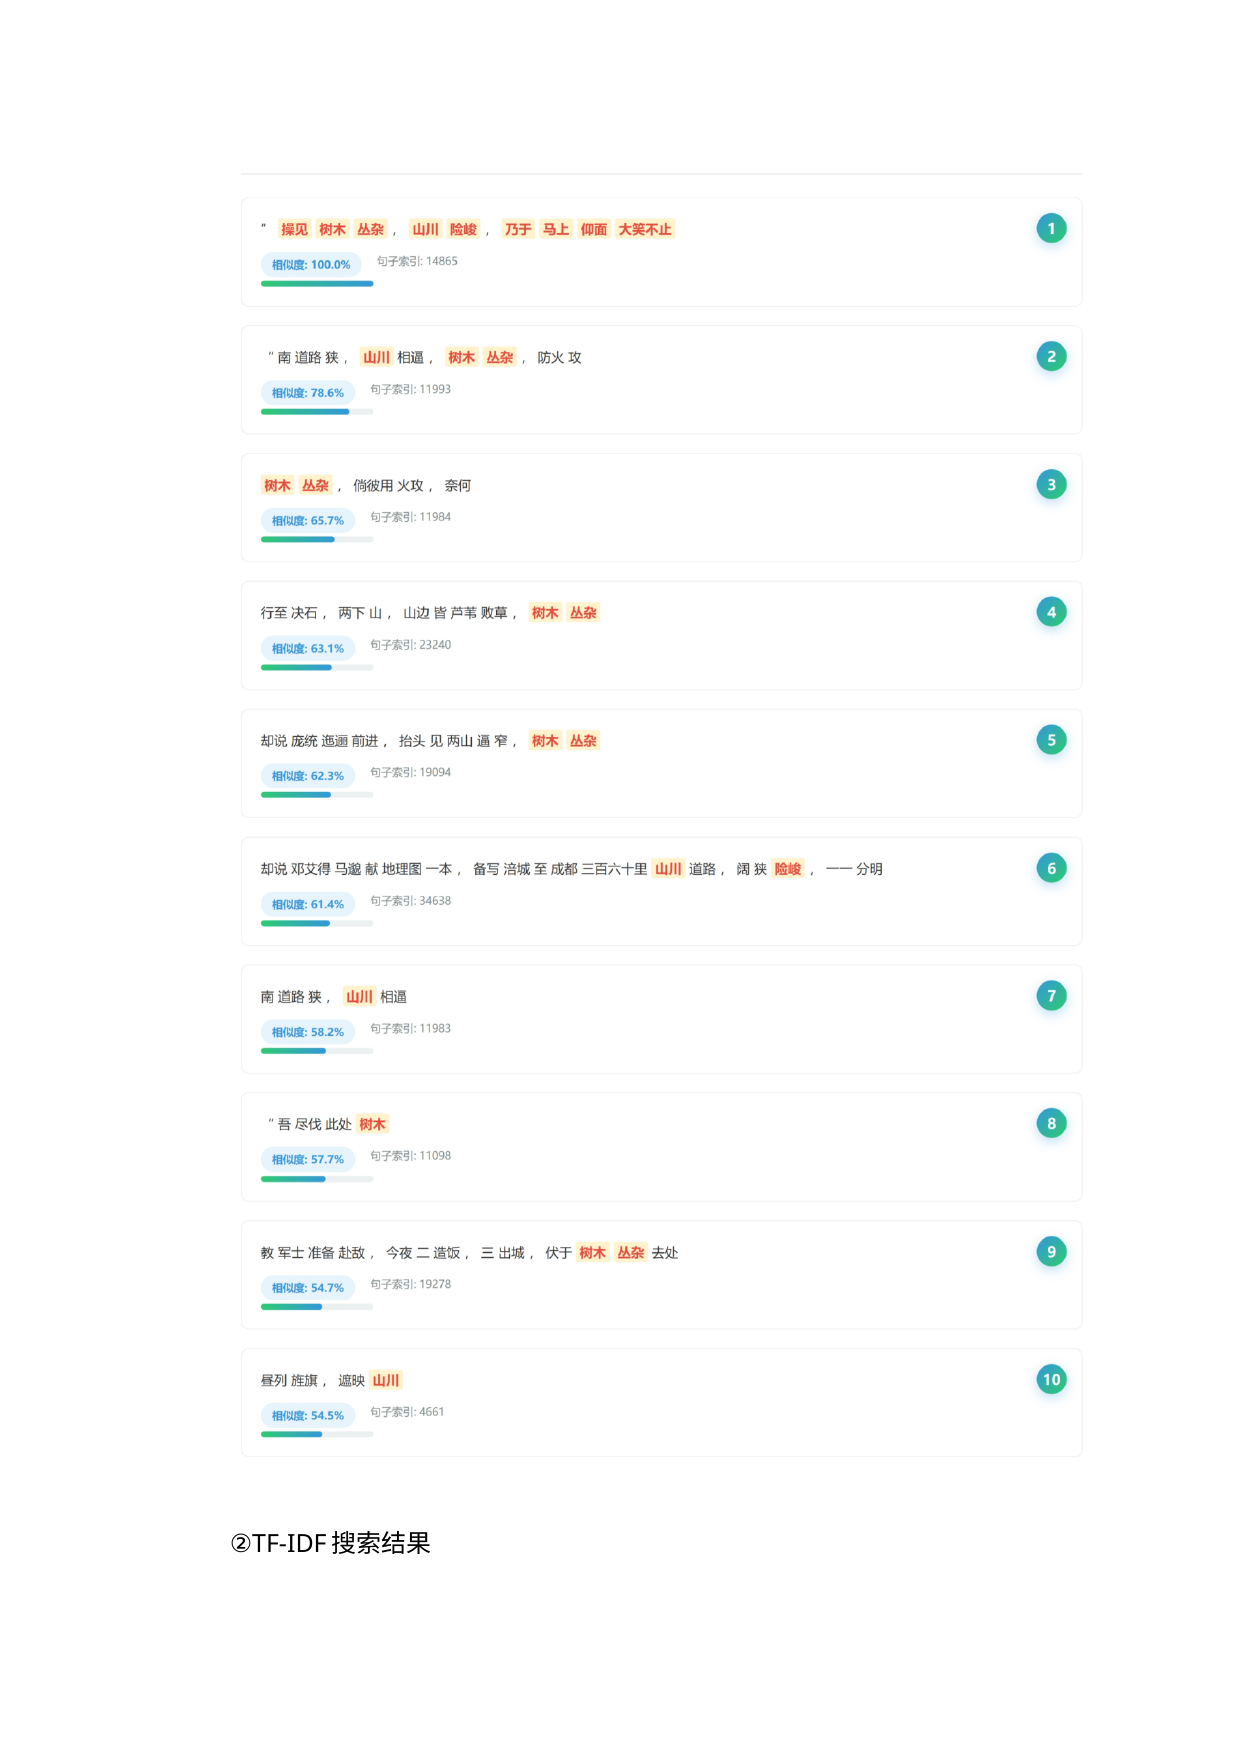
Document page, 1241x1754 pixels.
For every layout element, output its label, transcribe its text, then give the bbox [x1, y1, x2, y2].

picture [229, 162, 1094, 1480]
list ②TF-IDF搜索结果 [229, 1509, 1053, 1574]
